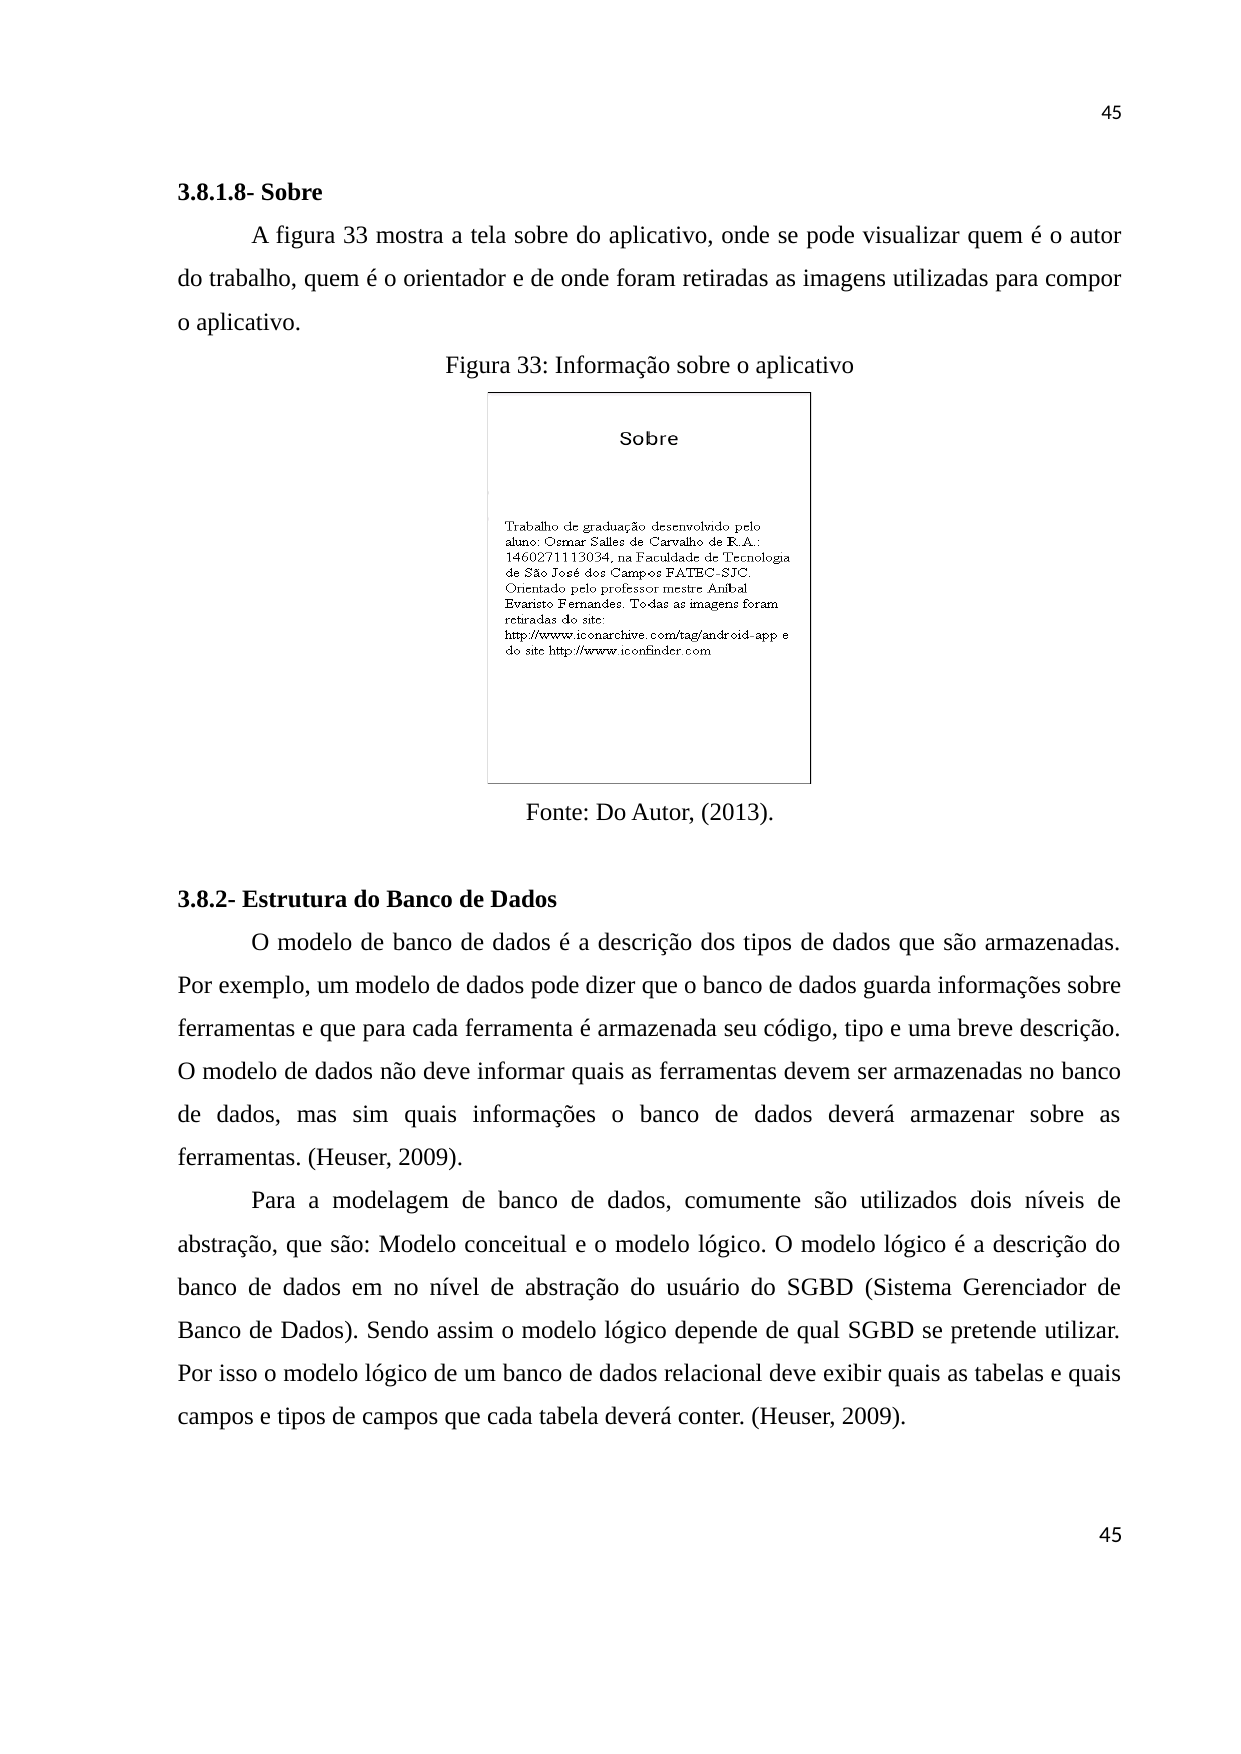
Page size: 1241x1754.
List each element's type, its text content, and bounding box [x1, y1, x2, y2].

picture [487, 392, 812, 784]
text 3.8.2- Estrutura do Banco de Dados [177, 884, 1122, 912]
text Para a modelagem de banco de dados, comumente são utilizados dois níveis de abstração, que são: Modelo conceitual e o modelo lógico. O modelo lógico é a descrição do banco de dados em no nível de abstração do usuário do SGBD (Sistema Gerenciador de Banco de Dados). Sendo assim o modelo lógico depende de qual SGBD se pretende utilizar. Por isso o modelo lógico de um banco de dados relacional deve exibir quais as tabelas e quais campos e tipos de campos que cada tabela deverá conter. (Heuser, 2009). [177, 1186, 1122, 1430]
text Figura 33: Informação sobre o aplicativo [177, 350, 1122, 378]
text Fonte: Do Autor, (2013). [177, 797, 1122, 826]
text 3.8.1.8- Sobre [177, 177, 1122, 206]
text A figura 33 mostra a tela sobre do aplicativo, onde se pode visualizar quem é o autor do trabalho, quem é o orientador e de onde foram retiradas as imagens utilizadas para compor o aplicativo. [177, 220, 1122, 335]
text O modelo de banco de dados é a descrição dos tipos de dados que são armazenadas. Por exemplo, um modelo de dados pode dizer que o banco de dados guarda informações sobre ferramentas e que para cada ferramenta é armazenada seu código, tipo e uma breve descrição. O modelo de dados não deve informar quais as ferramentas devem ser armazenadas no banco de dados, mas sim quais informações o banco de dados deverá armazenar sobre as ferramentas. (Heuser, 2009). [177, 927, 1122, 1171]
